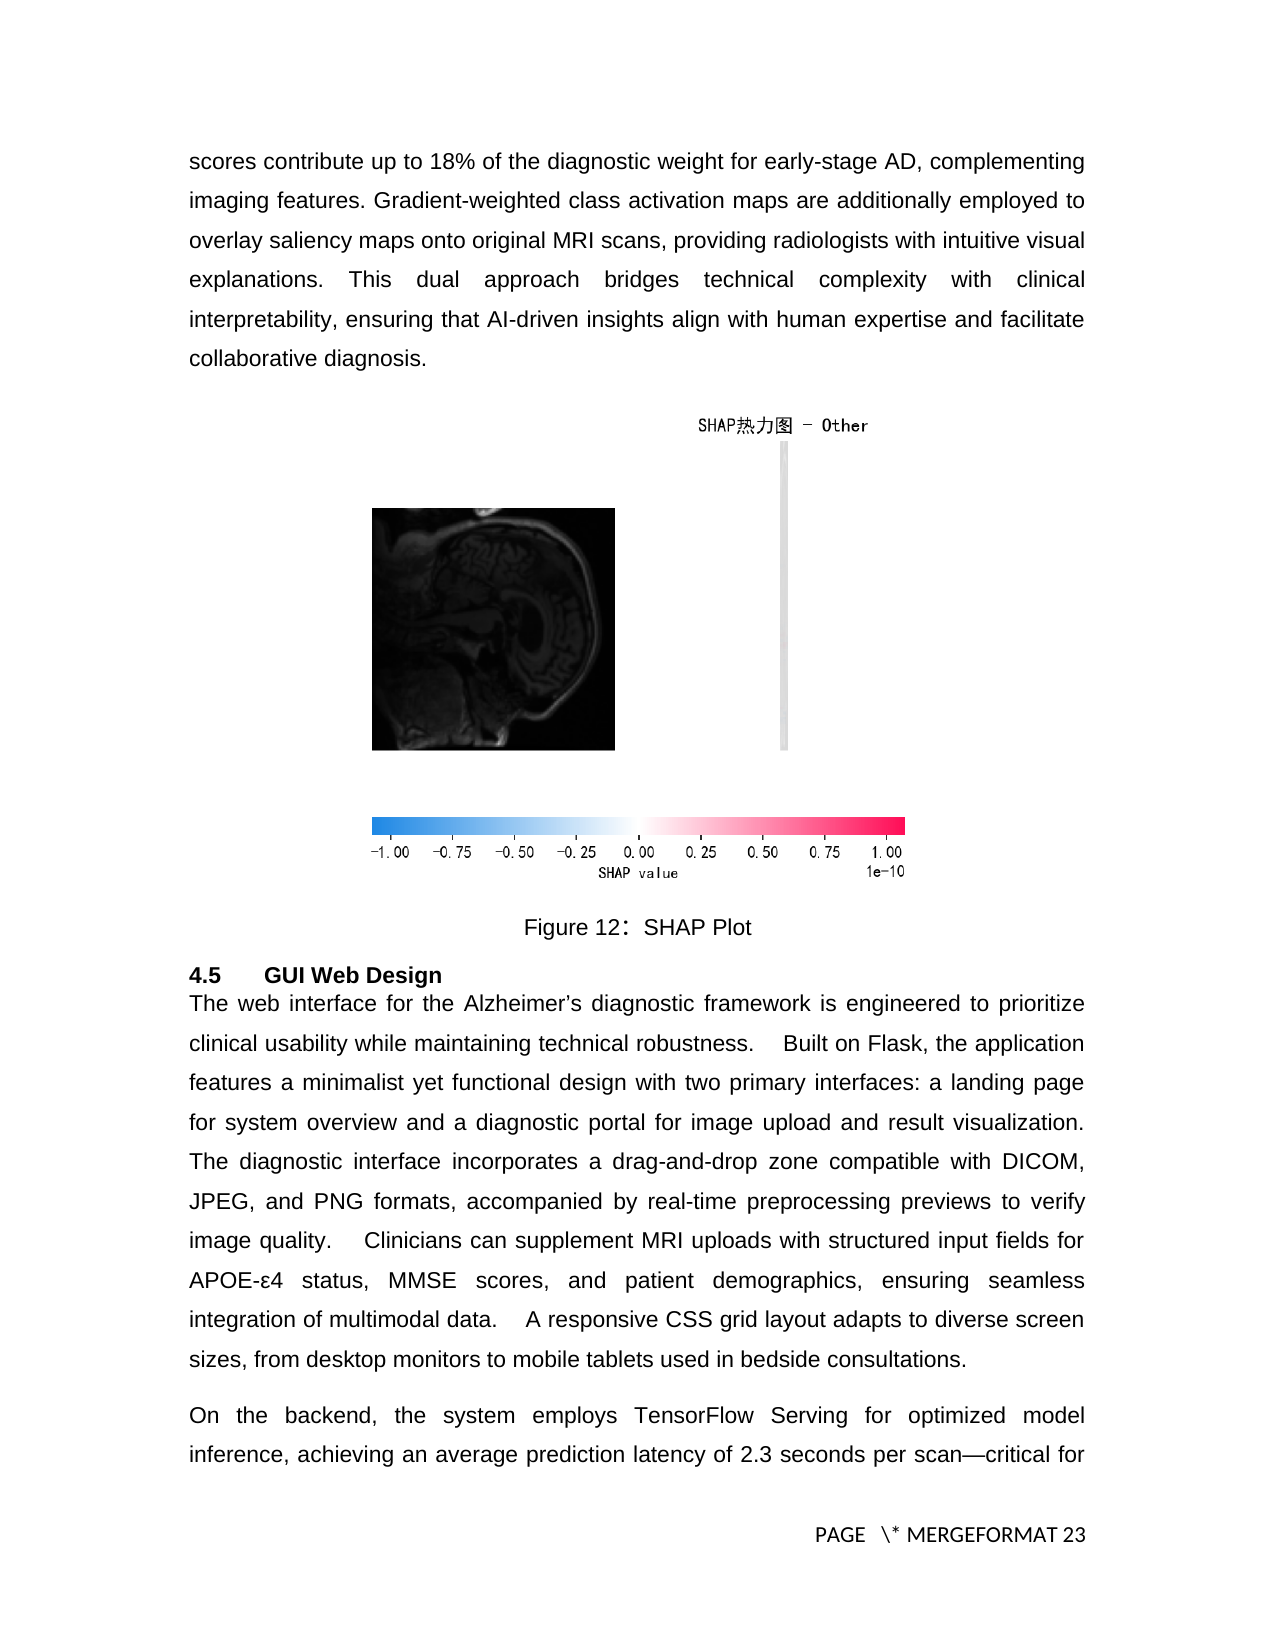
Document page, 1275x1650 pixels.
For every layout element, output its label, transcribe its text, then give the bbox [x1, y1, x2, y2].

subtitle 4.5 GUI Web Design [189, 962, 1086, 988]
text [189, 148, 1086, 371]
picture [359, 406, 916, 891]
text The web interface for the Alzheimer’s diagnostic framework is engineered to prioritize clinical usability while maintaining technical robustness. Built on Flask, the application features a minimalist yet functional design with two primary interfaces: a landing page for system overview and a diagnostic portal for image upload and result visualization. The diagnostic interface incorporates a drag-and-drop zone compatible with DICOM, JPEG, and PNG formats, accompanied by real-time preprocessing previews to verify image quality. Clinicians can supplement MRI uploads with structured input fields for APOE-ε4 status, MMSE scores, and patient demographics, ensuring seamless integration of multimodal data. A responsive CSS grid layout adapts to diverse screen sizes, from desktop monitors to mobile tablets used in bedside consultations. [189, 990, 1086, 1372]
text Figure 12：SHAP Plot [189, 909, 1086, 942]
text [189, 1402, 1086, 1467]
